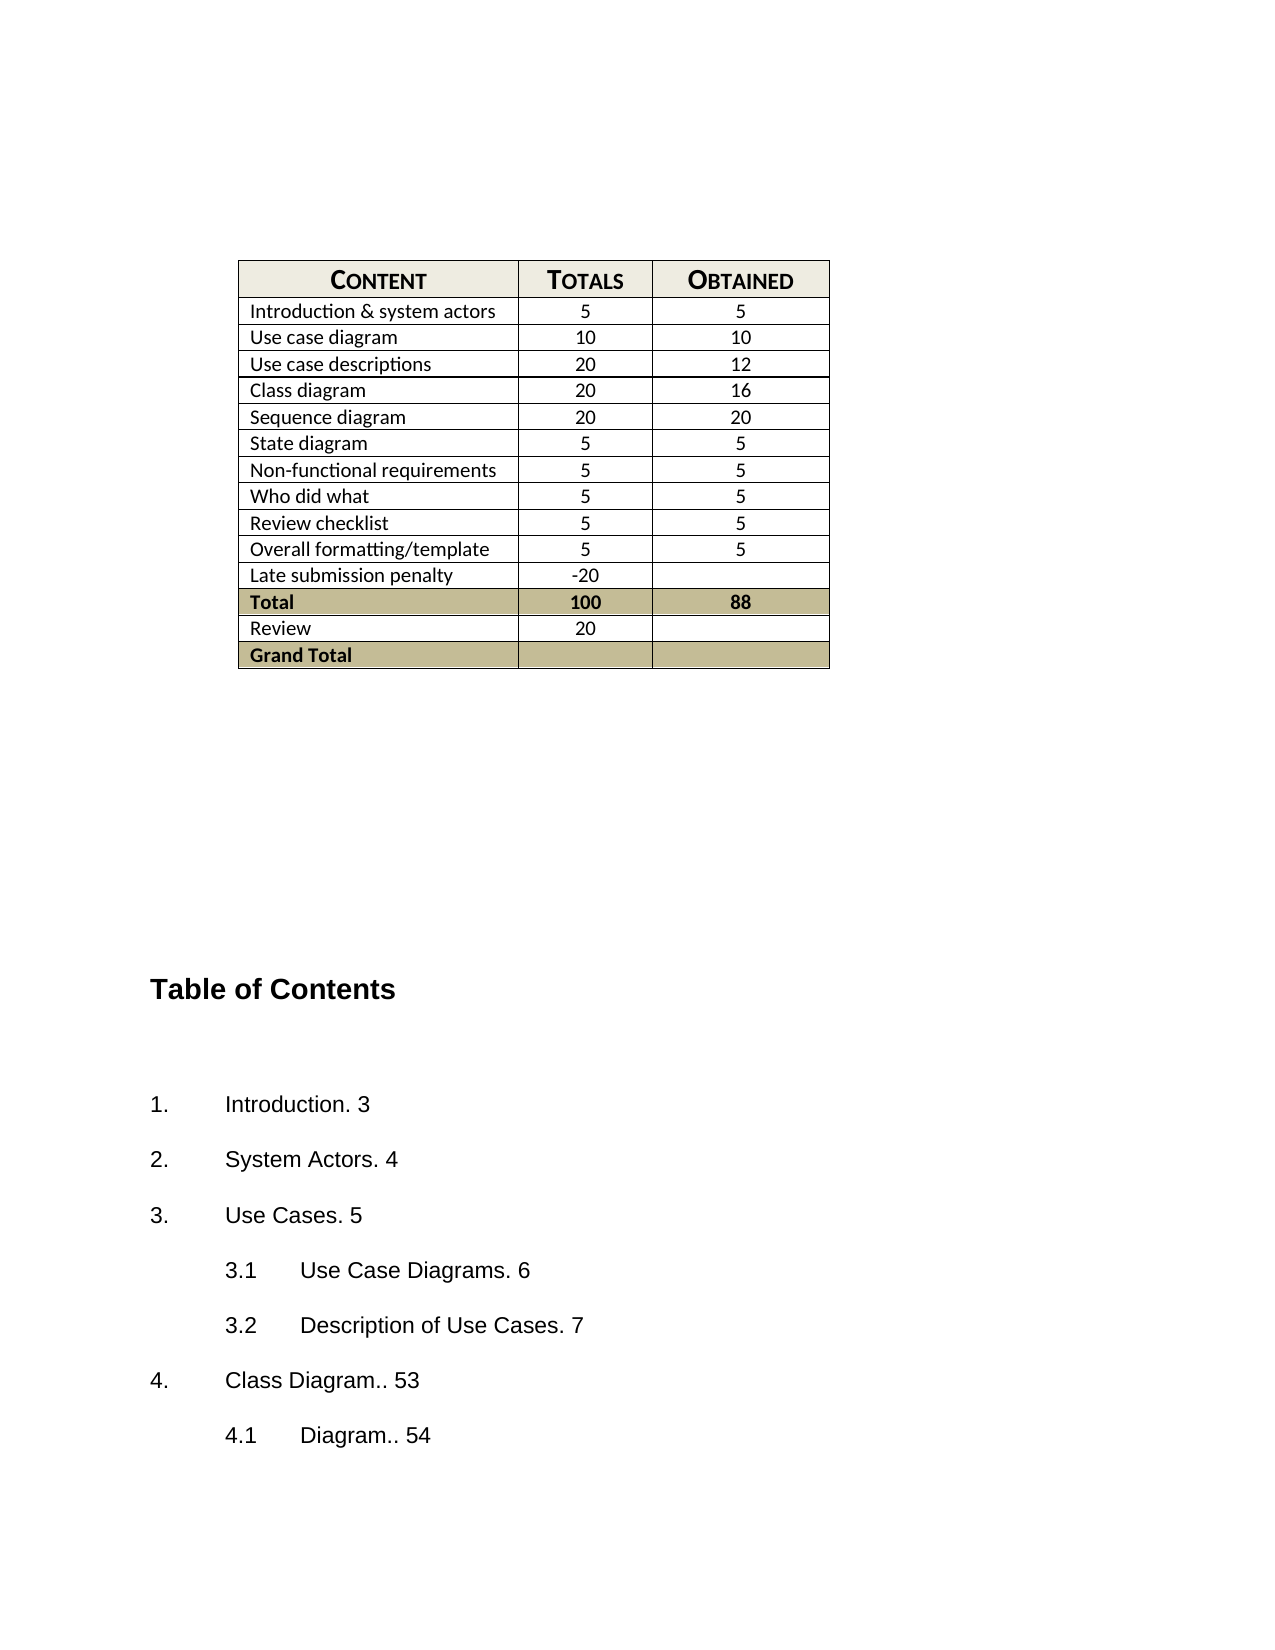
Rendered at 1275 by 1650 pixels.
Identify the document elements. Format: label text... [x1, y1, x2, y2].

table_cell [519, 642, 652, 667]
table_cell Class diagram [239, 378, 518, 403]
table_cell 5 [653, 510, 829, 535]
text 3. Use Cases. 5 [150, 1202, 1125, 1228]
table_cell Use case diagram [239, 325, 518, 350]
table_cell 5 [653, 457, 829, 482]
text 3.1 Use Case Diagrams. 6 [150, 1257, 1125, 1283]
table_header Totals [519, 261, 652, 297]
table_cell 100 [519, 589, 652, 614]
table_cell 20 [653, 404, 829, 429]
text 3.2 Description of Use Cases. 7 [150, 1312, 1125, 1338]
table_cell -20 [519, 563, 652, 588]
table_cell 5 [653, 430, 829, 456]
table_cell 5 [519, 457, 652, 482]
table_cell 5 [653, 536, 829, 562]
table_cell Total [239, 589, 518, 614]
text 4. Class Diagram.. 53 [150, 1367, 1125, 1393]
table_cell 5 [519, 536, 652, 562]
table_cell Non-functional requirements [239, 457, 518, 482]
table_cell Introduction & system actors [239, 298, 518, 323]
table_cell 5 [519, 510, 652, 535]
text Table of Contents [150, 972, 1125, 1006]
table_cell State diagram [239, 430, 518, 456]
table_cell Sequence diagram [239, 404, 518, 429]
table_cell Who did what [239, 483, 518, 509]
table_cell Grand Total [239, 642, 518, 667]
table_cell [653, 563, 829, 588]
table_cell 5 [519, 430, 652, 456]
text 2. System Actors. 4 [150, 1146, 1125, 1173]
text 1. Introduction. 3 [150, 1091, 1125, 1117]
table_cell 5 [519, 298, 652, 323]
table_cell [653, 642, 829, 667]
table_cell 20 [519, 616, 652, 641]
table_cell 5 [653, 483, 829, 509]
table_cell 5 [519, 483, 652, 509]
table_cell Review [239, 616, 518, 641]
table_cell 20 [519, 351, 652, 376]
table_cell 10 [653, 325, 829, 350]
table_cell 5 [653, 298, 829, 323]
table_cell [653, 616, 829, 641]
table_cell 20 [519, 404, 652, 429]
table_cell Late submission penalty [239, 563, 518, 588]
table_cell Use case descriptions [239, 351, 518, 376]
text 4.1 Diagram.. 54 [150, 1422, 1125, 1449]
table_cell 12 [653, 351, 829, 376]
table_cell 20 [519, 378, 652, 403]
table_header Obtained [653, 261, 829, 297]
table_header Content [239, 261, 518, 297]
table_cell 16 [653, 378, 829, 403]
table_cell 88 [653, 589, 829, 614]
table_cell Overall formatting/template [239, 536, 518, 562]
table_cell 10 [519, 325, 652, 350]
table_cell Review checklist [239, 510, 518, 535]
